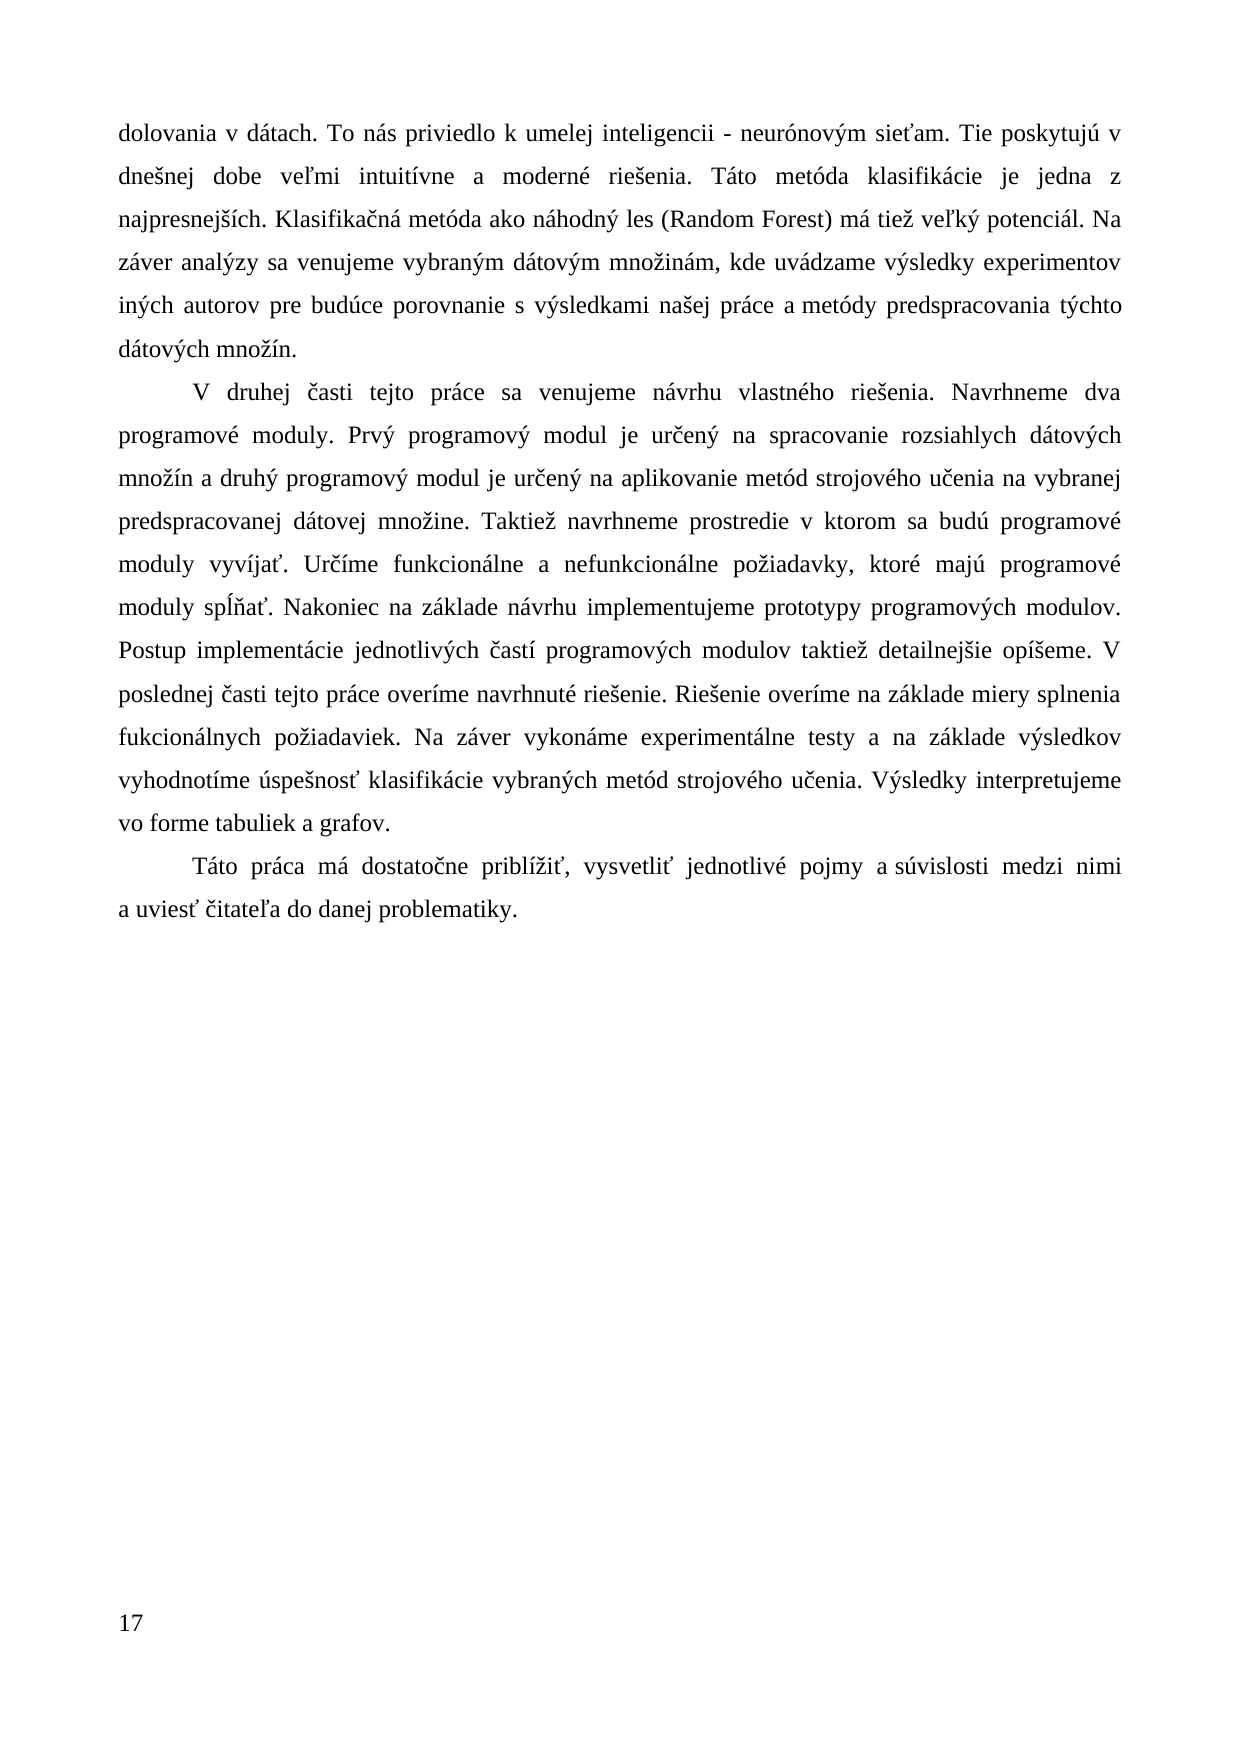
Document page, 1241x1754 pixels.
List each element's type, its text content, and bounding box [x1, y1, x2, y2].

text V druhej časti tejto práce sa venujeme návrhu vlastného riešenia. Navrhneme dva programové moduly. Prvý programový modul je určený na spracovanie rozsiahlych dátových množín a druhý programový modul je určený na aplikovanie metód strojového učenia na vybranej predspracovanej dátovej množine. Taktiež navrhneme prostredie v ktorom sa budú programové moduly vyvíjať. Určíme funkcionálne a nefunkcionálne požiadavky, ktoré majú programové moduly spĺňať. Nakoniec na základe návrhu implementujeme prototypy programových modulov. Postup implementácie jednotlivých častí programových modulov taktiež detailnejšie opíšeme. V poslednej časti tejto práce overíme navrhnuté riešenie. Riešenie overíme na základe miery splnenia fukcionálnych požiadaviek. Na záver vykonáme experimentálne testy a na základe výsledkov vyhodnotíme úspešnosť klasifikácie vybraných metód strojového učenia. Výsledky interpretujeme vo forme tabuliek a grafov. [118, 377, 1122, 837]
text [118, 118, 1122, 362]
text Táto práca má dostatočne priblížiť, vysvetliť jednotlivé pojmy a súvislosti medzi nimi a uviesť čitateľa do danej problematiky. [118, 851, 1122, 923]
